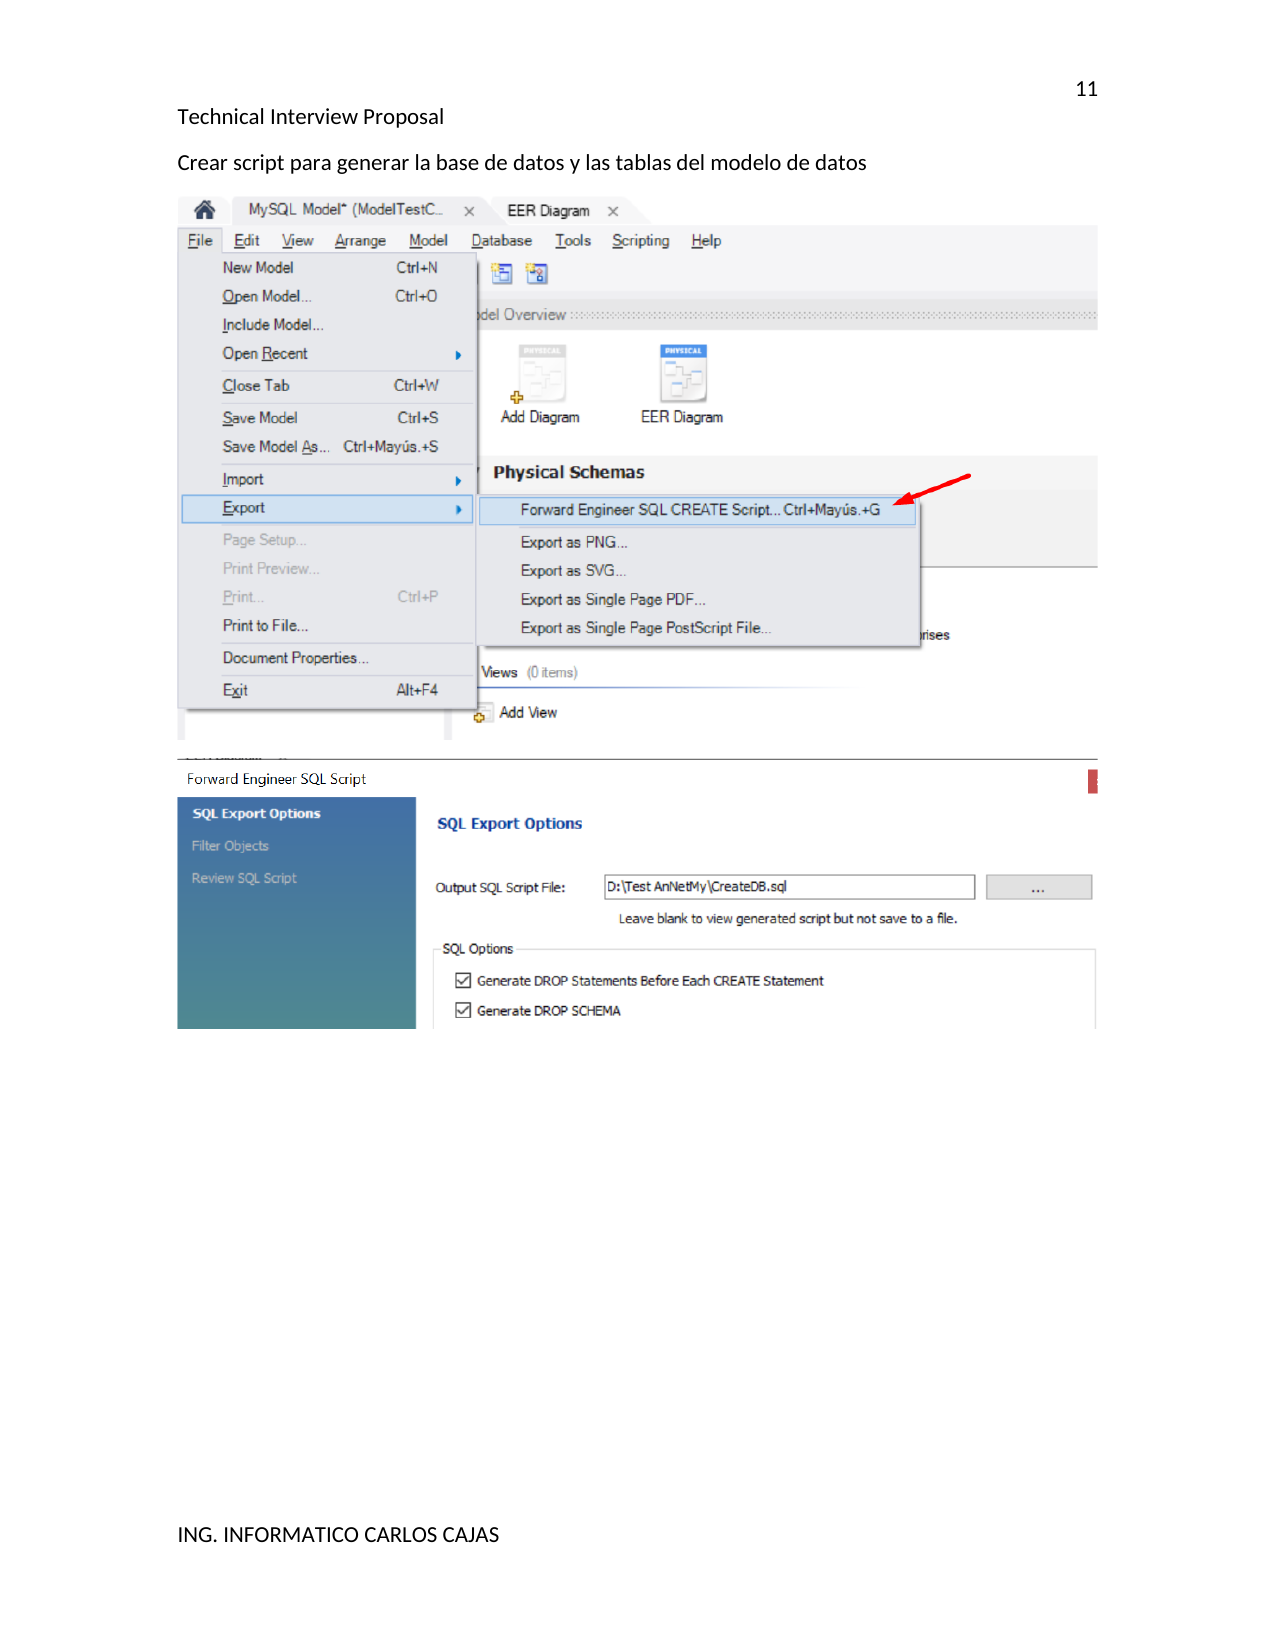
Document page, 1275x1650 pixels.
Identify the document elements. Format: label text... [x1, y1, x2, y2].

picture [177, 194, 1098, 740]
picture [177, 758, 1098, 1029]
text Crear script para generar la base de datos y las tablas del modelo de datos [177, 148, 1098, 176]
